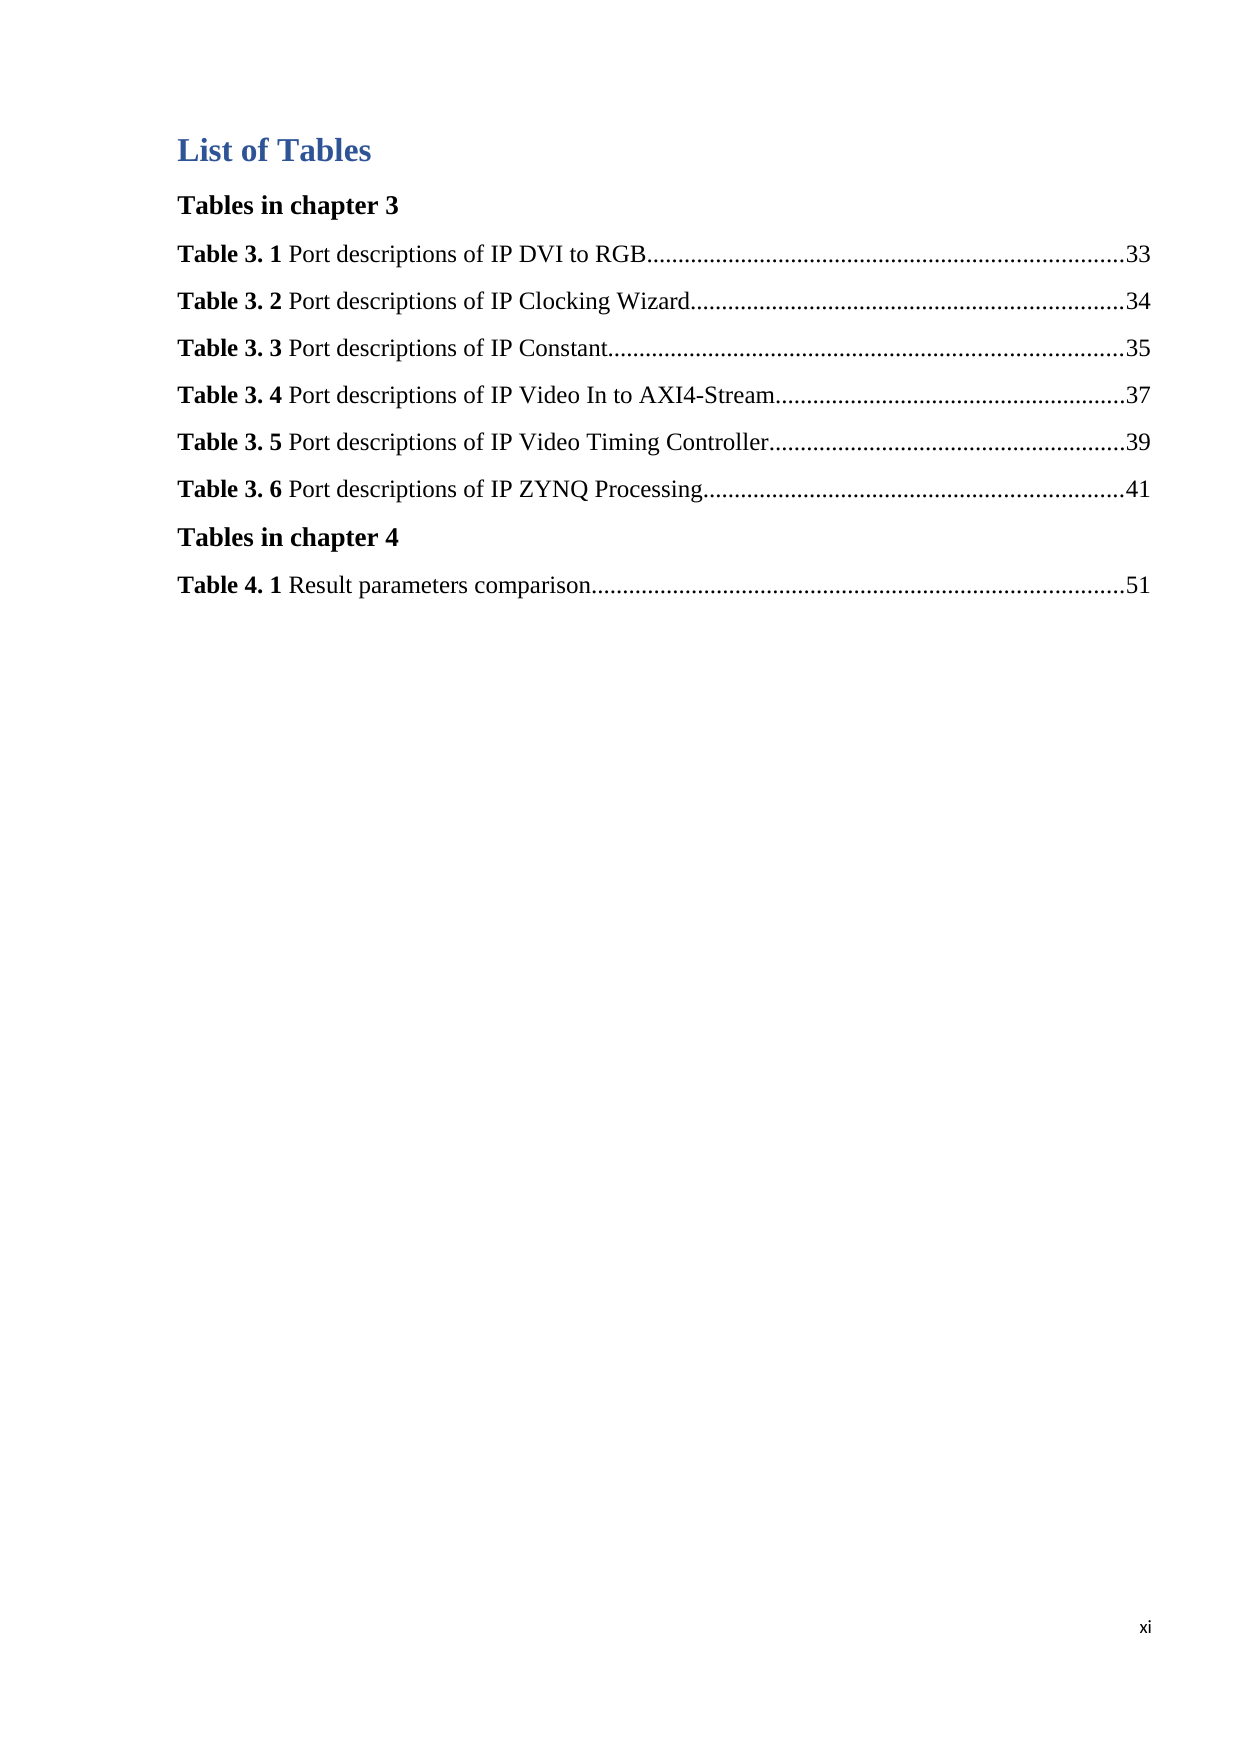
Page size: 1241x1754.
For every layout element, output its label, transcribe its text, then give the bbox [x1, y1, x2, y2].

text Table 3. 4 Port descriptions of IP Video In to AXI4-Stream 37 [177, 380, 1152, 408]
text Table 3. 6 Port descriptions of IP ZYNQ Processing 41 [177, 474, 1152, 502]
text Table 3. 2 Port descriptions of IP Clocking Wizard 34 [177, 286, 1152, 314]
text Table 3. 5 Port descriptions of IP Video Timing Controller 39 [177, 427, 1152, 455]
text Table 4. 1 Result parameters comparison 51 [177, 570, 1152, 599]
text Tables in chapter 3 [177, 189, 1152, 220]
subtitle List of Tables [177, 131, 1152, 169]
text Table 3. 3 Port descriptions of IP Constant 35 [177, 333, 1152, 361]
text Tables in chapter 4 [177, 521, 1152, 552]
text Table 3. 1 Port descriptions of IP DVI to RGB 33 [177, 239, 1152, 267]
